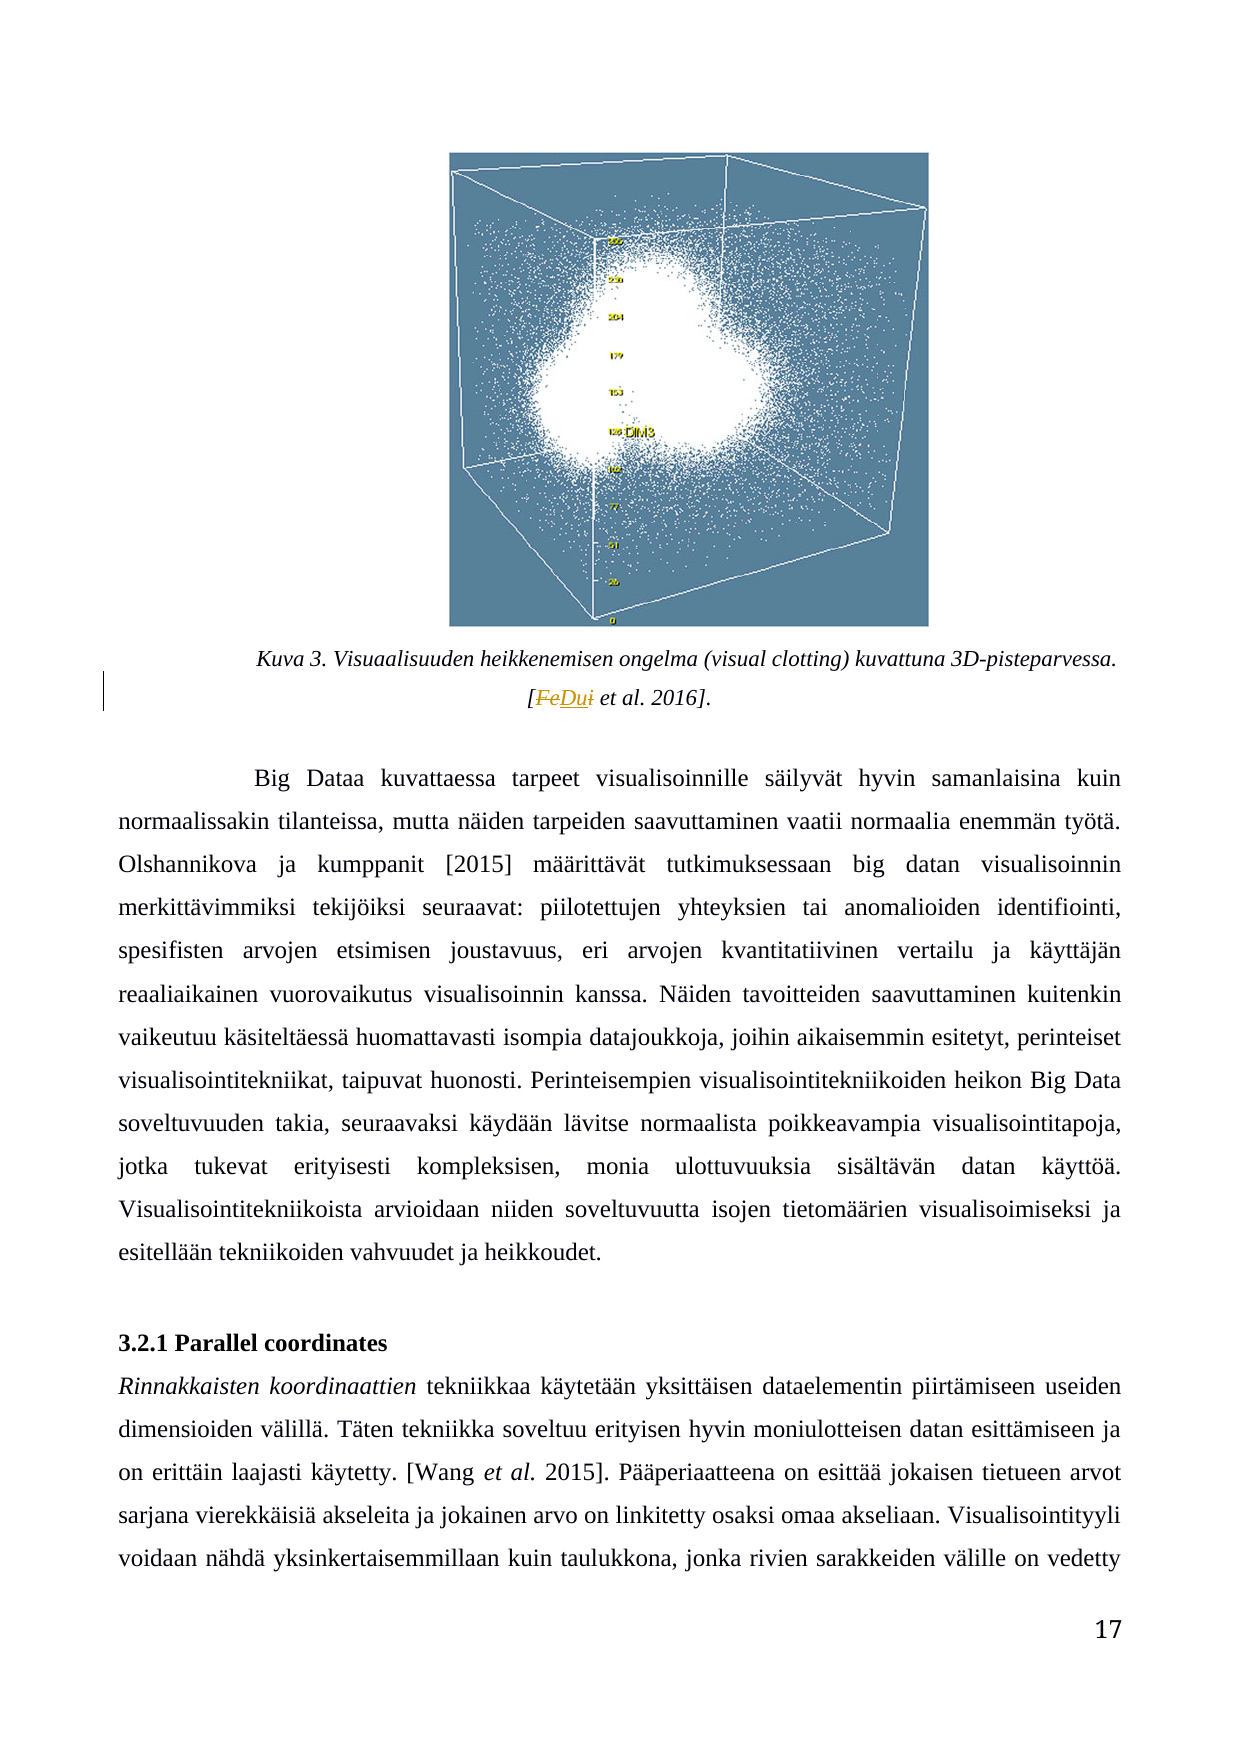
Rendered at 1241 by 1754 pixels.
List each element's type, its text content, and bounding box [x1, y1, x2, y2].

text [118, 1371, 1122, 1572]
text 3.2.1 Parallel coordinates [118, 1328, 1122, 1357]
text Big Dataa kuvattaessa tarpeet visualisoinnille säilyvät hyvin samanlaisina kuin normaalissakin tilanteissa, mutta näiden tarpeiden saavuttaminen vaatii normaalia enemmän työtä. Olshannikova ja kumppanit [2015] määrittävät tutkimuksessaan big datan visualisoinnin merkittävimmiksi tekijöiksi seuraavat: piilotettujen yhteyksien tai anomalioiden identifiointi, spesifisten arvojen etsimisen joustavuus, eri arvojen kvantitatiivinen vertailu ja käyttäjän reaaliaikainen vuorovaikutus visualisoinnin kanssa. Näiden tavoitteiden saavuttaminen kuitenkin vaikeutuu käsiteltäessä huomattavasti isompia datajoukkoja, joihin aikaisemmin esitetyt, perinteiset visualisointitekniikat, taipuvat huonosti. Perinteisempien visualisointitekniikoiden heikon Big Data soveltuvuuden takia, seuraavaksi käydään lävitse normaalista poikkeavampia visualisointitapoja, jotka tukevat erityisesti kompleksisen, monia ulottuvuuksia sisältävän datan käyttöä. Visualisointitekniikoista arvioidaan niiden soveltuvuutta isojen tietomäärien visualisoimiseksi ja esitellään tekniikoiden vahvuudet ja heikkoudet. [118, 763, 1122, 1266]
text Kuva 3. Visuaalisuuden heikkenemisen ongelma (visual clotting) kuvattuna 3D-pisteparvessa. [ et al. 2016]. [118, 645, 1122, 711]
